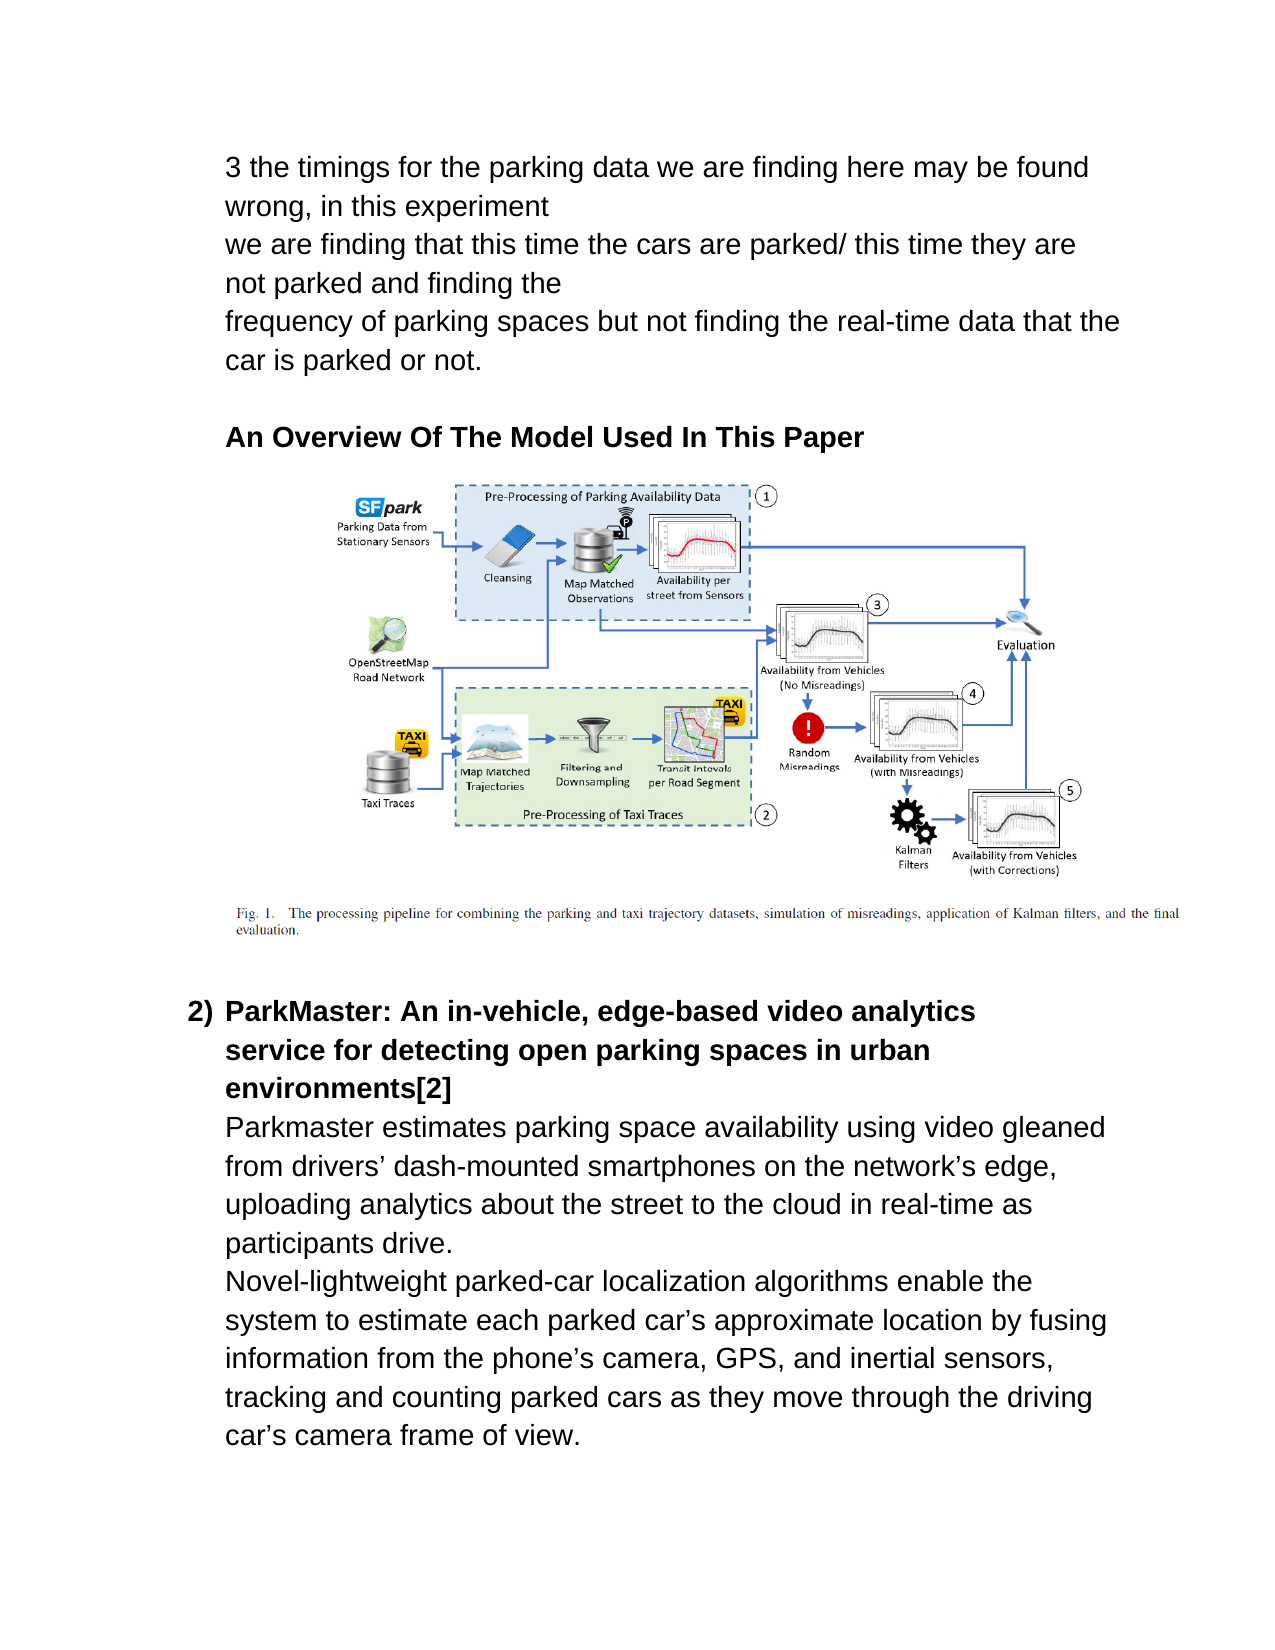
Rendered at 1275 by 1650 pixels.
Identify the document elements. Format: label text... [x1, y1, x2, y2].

text service for detecting open parking spaces in urban [225, 1033, 1125, 1067]
text An Overview Of The Model Used In This Paper [225, 420, 1125, 453]
list ParkMaster: An in-vehicle, edge-based video analytics [187, 994, 1125, 1028]
text Novel-lightweight parked-car localization algorithms enable the system to estimate each parked car’s approximate location by fusing information from the phone’s camera, GPS, and inertial sensors, tracking and counting parked cars as they move through the driving car’s camera frame of view. [225, 1264, 1125, 1452]
text we are finding that this time the cars are parked/ this time they are not parked and finding the [225, 227, 1125, 299]
text Parkmaster estimates parking space availability using video gleaned from drivers’ dash-mounted smartphones on the network’s edge, uploading analytics about the street to the cloud in real-time as participants drive. [225, 1110, 1125, 1259]
picture [225, 458, 1200, 952]
text 3 the timings for the parking data we are finding here may be found wrong, in this experiment [225, 150, 1125, 222]
text frequency of parking spaces but not finding the real-time data that the car is parked or not. [225, 304, 1125, 376]
text environments[2] [225, 1072, 1125, 1105]
